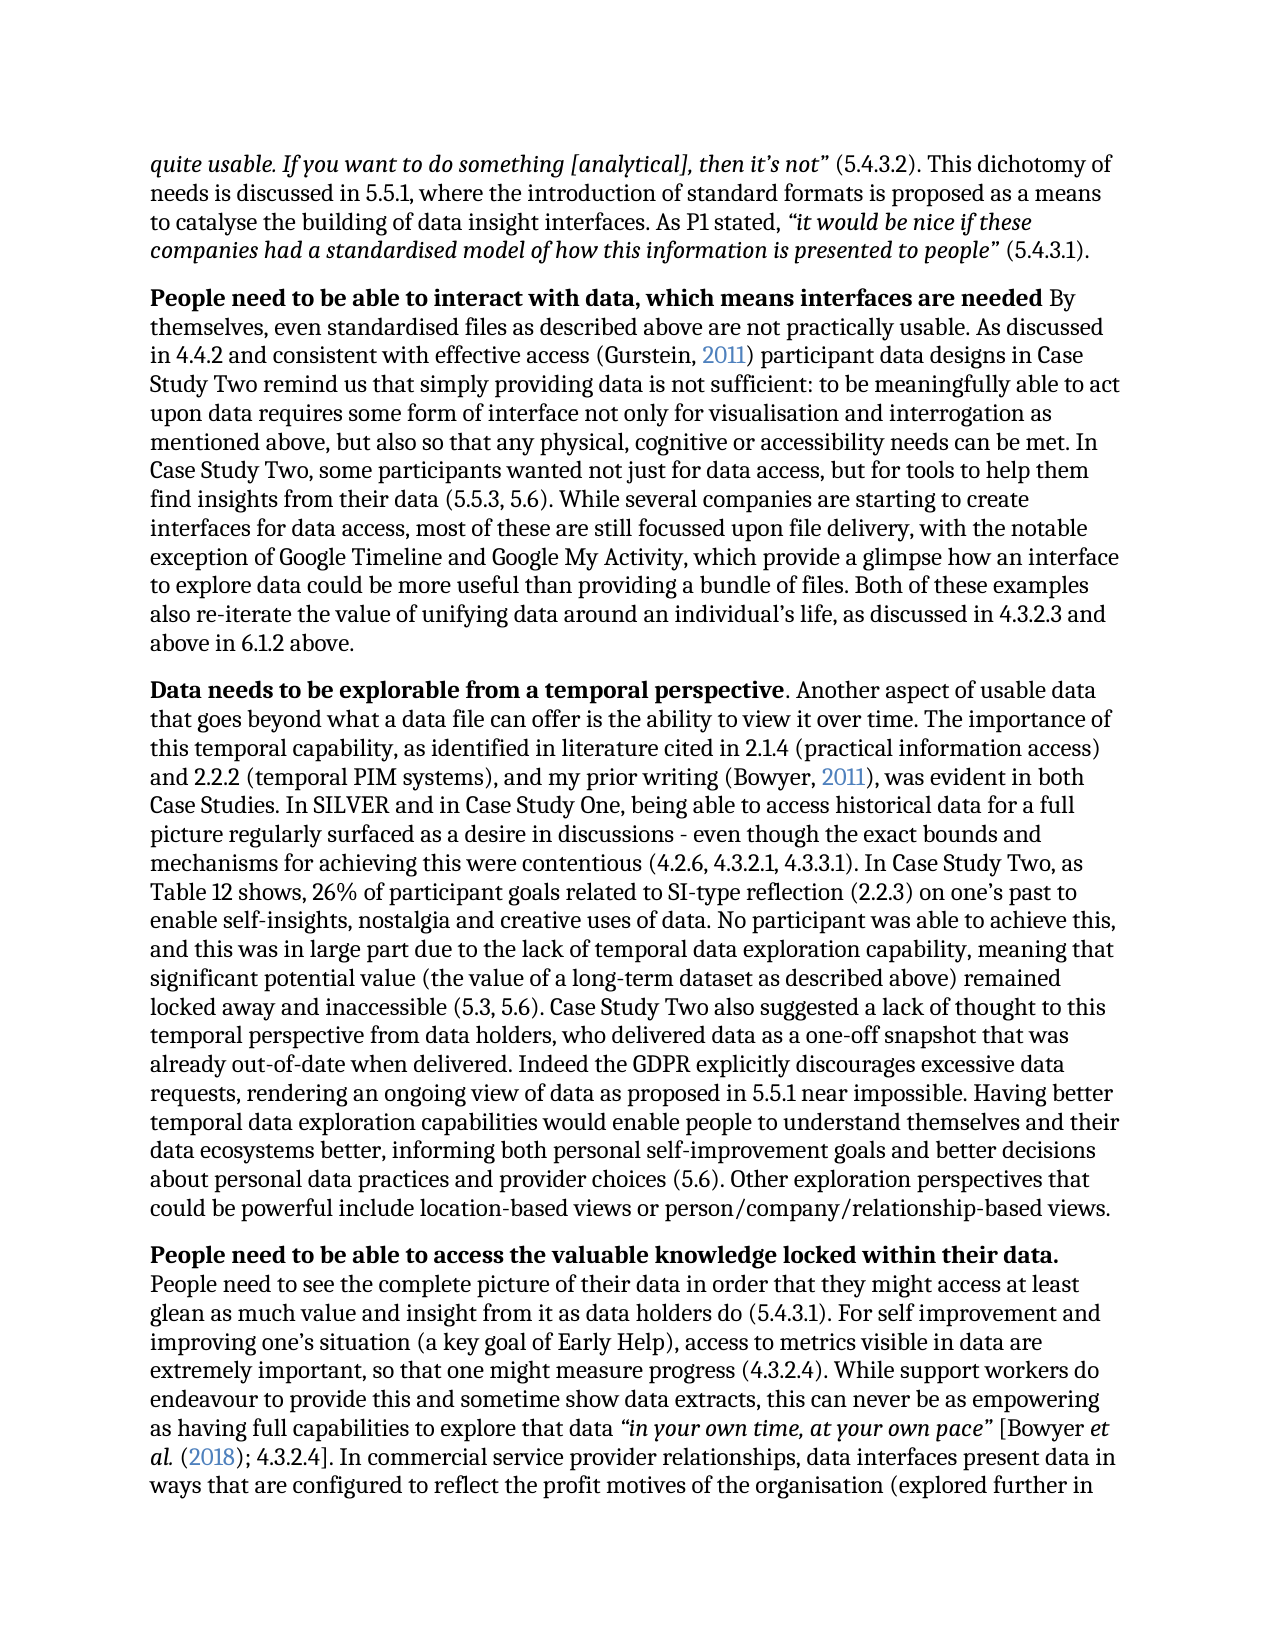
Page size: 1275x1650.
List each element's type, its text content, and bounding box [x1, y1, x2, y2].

text Data needs to be explorable from a temporal perspective. Another aspect of usable data that goes beyond what a data file can offer is the ability to view it over time. The importance of this temporal capability, as identified in literature cited in 2.1.4 (practical information access) and 2.2.2 (temporal PIM systems), and my prior writing (Bowyer, 2011), was evident in both Case Studies. In SILVER and in Case Study One, being able to access historical data for a full picture regularly surfaced as a desire in discussions - even though the exact bounds and mechanisms for achieving this were contentious (4.2.6, 4.3.2.1, 4.3.3.1). In Case Study Two, as Table 12 shows, 26% of participant goals related to SI-type reflection (2.2.3) on one’s past to enable self-insights, nostalgia and creative uses of data. No participant was able to achieve this, and this was in large part due to the lack of temporal data exploration capability, meaning that significant potential value (the value of a long-term dataset as described above) remained locked away and inaccessible (5.3, 5.6). Case Study Two also suggested a lack of thought to this temporal perspective from data holders, who delivered data as a one-off snapshot that was already out-of-date when delivered. Indeed the GDPR explicitly discourages excessive data requests, rendering an ongoing view of data as proposed in 5.5.1 near impossible. Having better temporal data exploration capabilities would enable people to understand themselves and their data ecosystems better, informing both personal self-improvement goals and better decisions about personal data practices and provider choices (5.6). Other exploration perspectives that could be powerful include location-based views or person/company/relationship-based views. [150, 676, 1125, 1222]
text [150, 1241, 1125, 1500]
text People need to be able to interact with data, which means interfaces are needed By themselves, even standardised files as described above are not practically usable. As discussed in 4.4.2 and consistent with effective access (Gurstein, 2011) participant data designs in Case Study Two remind us that simply providing data is not sufficient: to be meaningfully able to act upon data requires some form of interface not only for visualisation and interrogation as mentioned above, but also so that any physical, cognitive or accessibility needs can be met. In Case Study Two, some participants wanted not just for data access, but for tools to help them find insights from their data (5.5.3, 5.6). While several companies are starting to create interfaces for data access, most of these are still focussed upon file delivery, with the notable exception of Google Timeline and Google My Activity, which provide a glimpse how an interface to explore data could be more useful than providing a bundle of files. Both of these examples also re-iterate the value of unifying data around an individual’s life, as discussed in 4.3.2.3 and above in 6.1.2 above. [150, 284, 1125, 657]
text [150, 150, 1125, 265]
